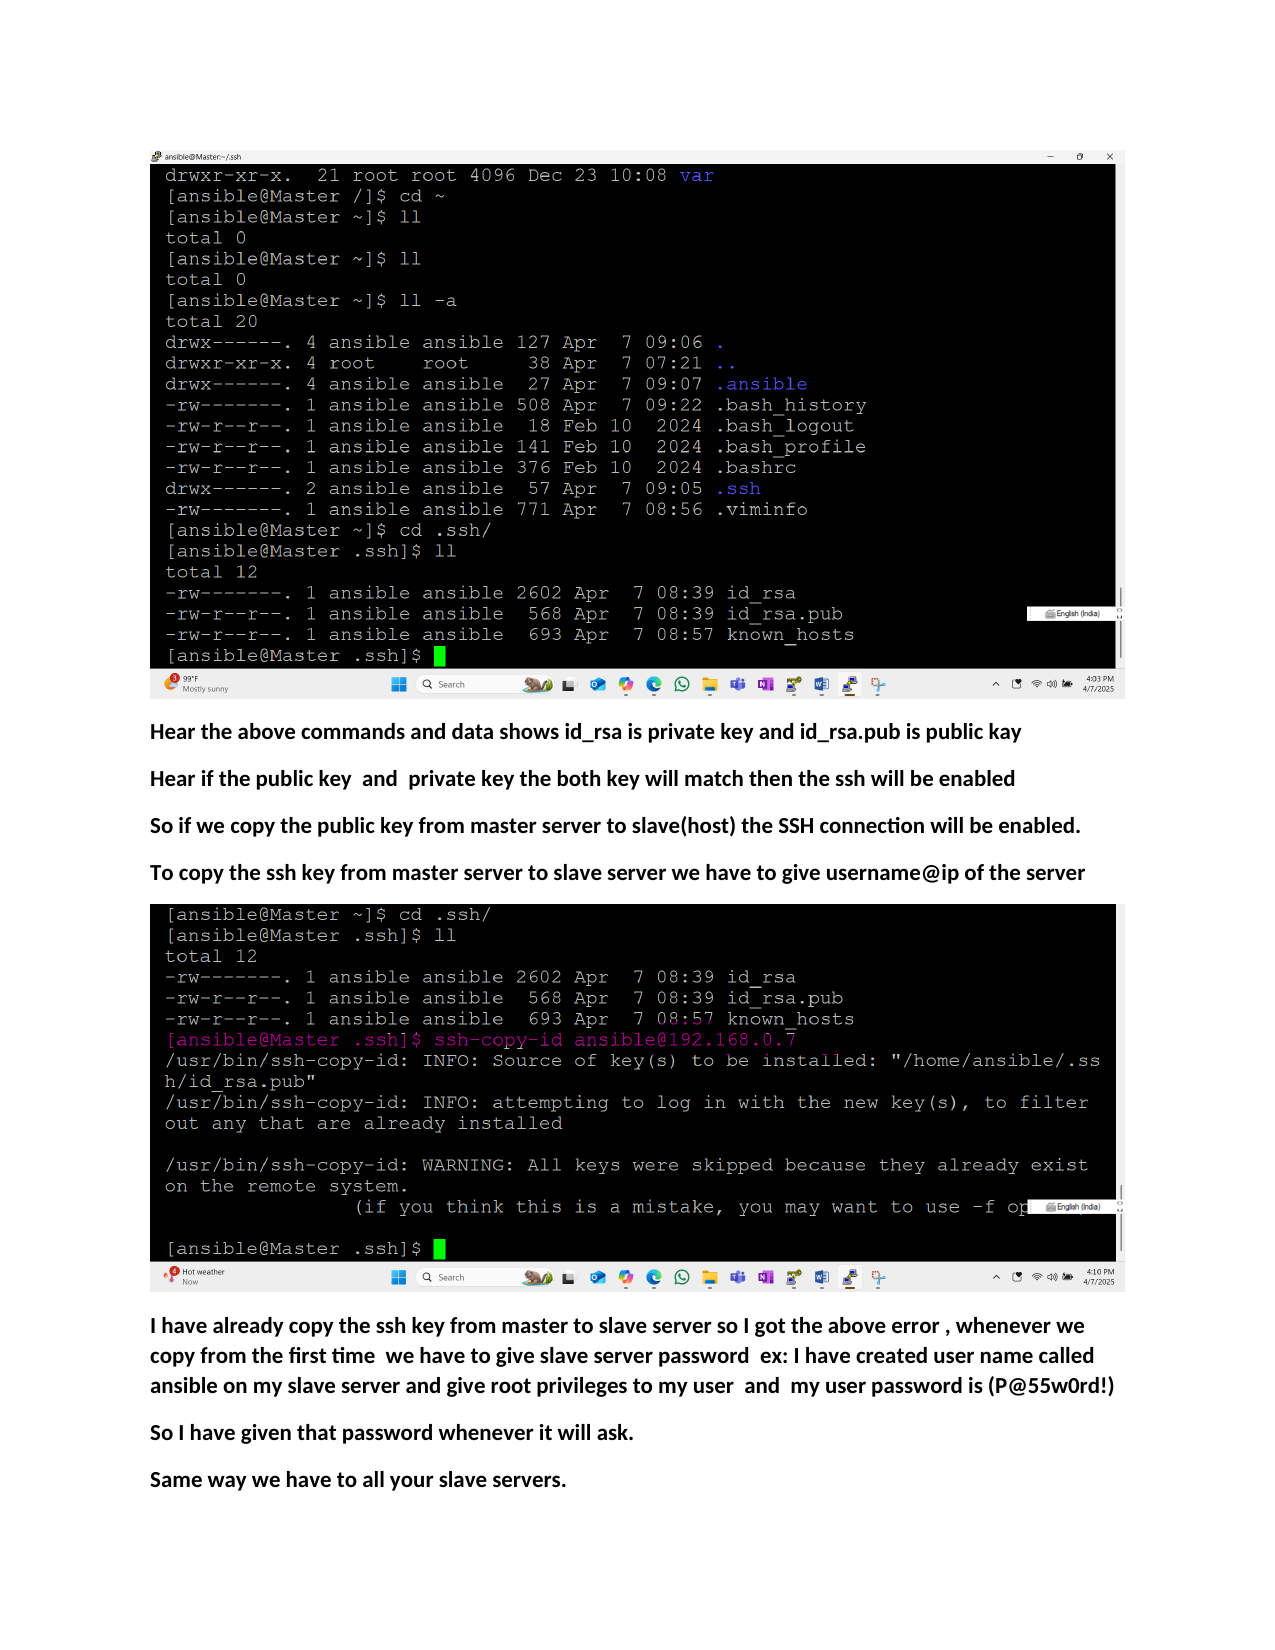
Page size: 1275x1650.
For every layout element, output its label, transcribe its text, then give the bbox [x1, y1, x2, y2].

text Same way we have to all your slave servers. [150, 1465, 1125, 1493]
text So I have given that password whenever it will ask. [150, 1418, 1125, 1446]
picture [150, 904, 1125, 1292]
text So if we copy the public key from master server to slave(host) the SSH connection will be enabled. [150, 811, 1125, 839]
picture [150, 150, 1125, 699]
text Hear if the public key and private key the both key will match then the ssh will be enabled [150, 764, 1125, 792]
text Hear the above commands and data shows id_rsa is private key and id_rsa.pub is public kay [150, 717, 1125, 745]
text I have already copy the ssh key from master to slave server so I got the above error , whenever we copy from the first time we have to give slave server password ex: I have created user name called ansible on my slave server and give root privileges to my user and my user password is (P@55w0rd!) [150, 1311, 1125, 1399]
text To copy the ssh key from master server to slave server we have to give username@ip of the server [150, 858, 1125, 886]
